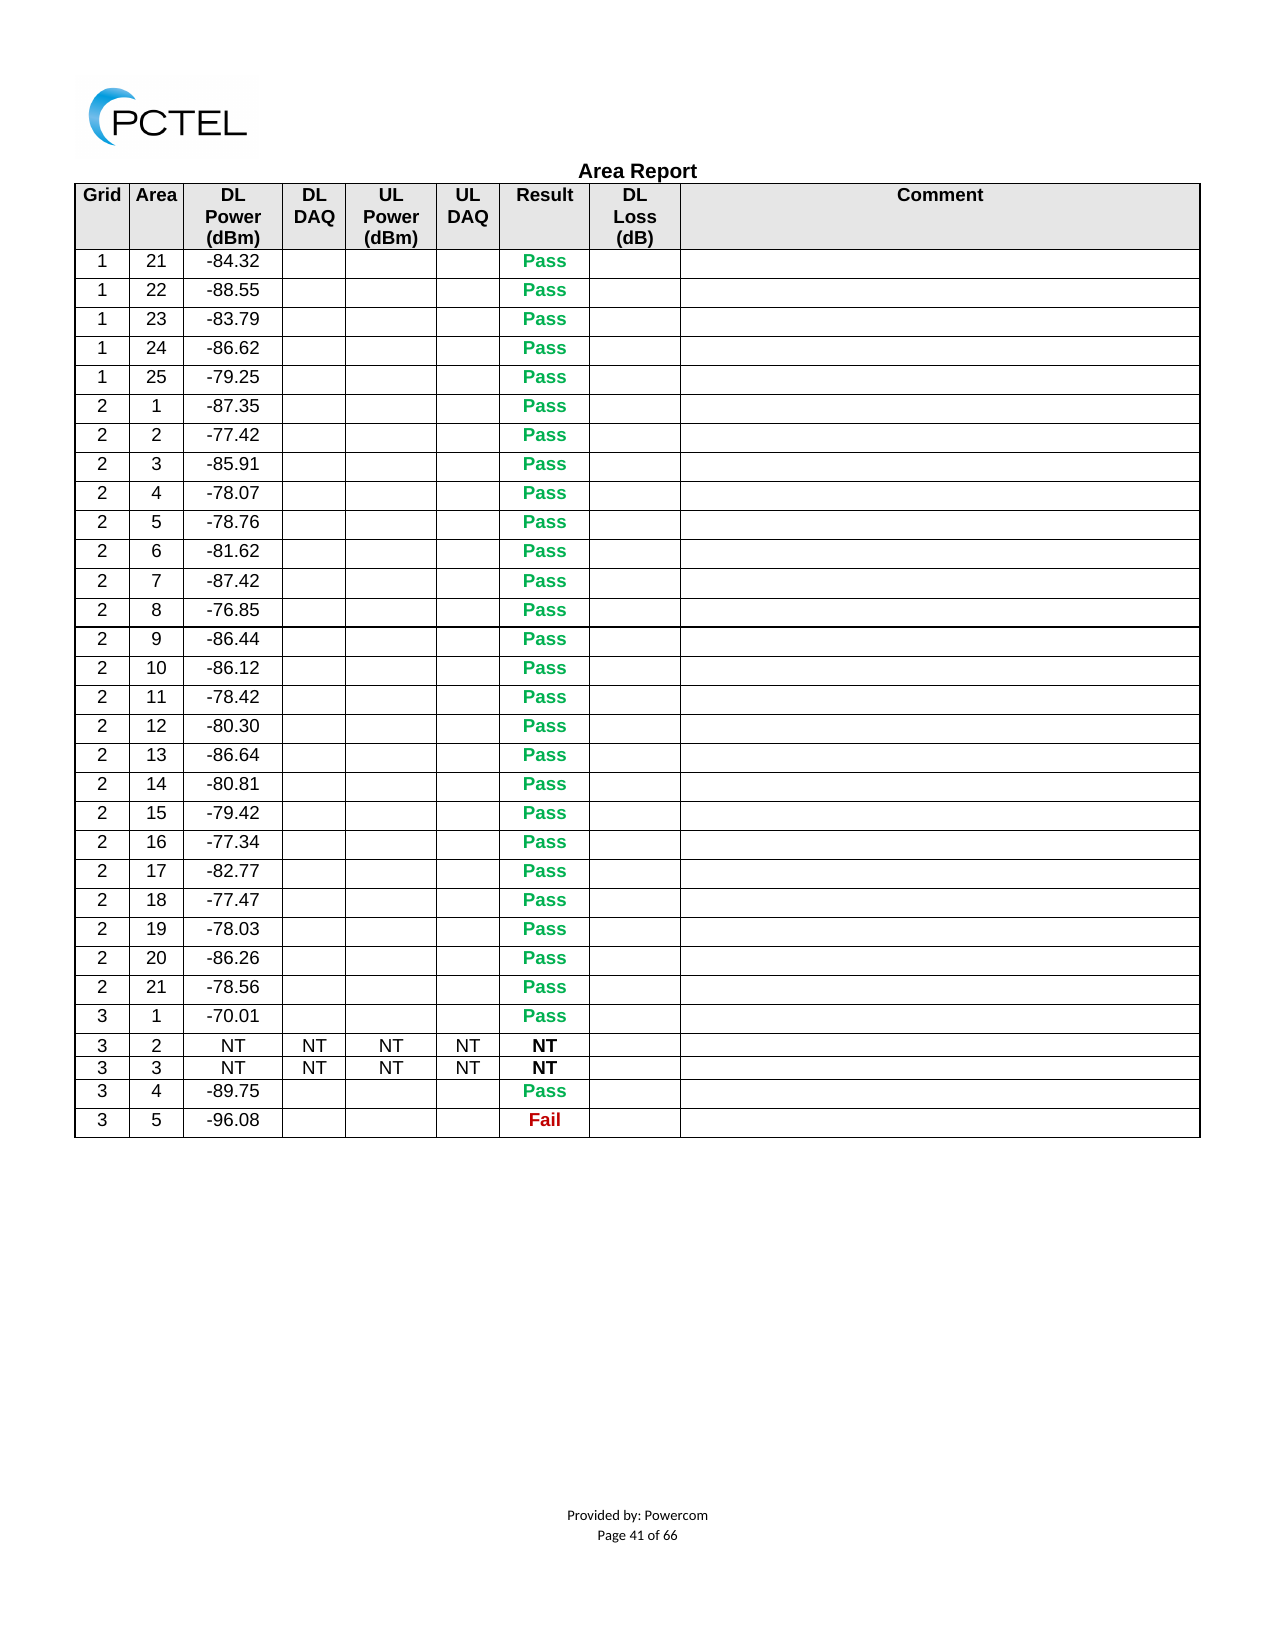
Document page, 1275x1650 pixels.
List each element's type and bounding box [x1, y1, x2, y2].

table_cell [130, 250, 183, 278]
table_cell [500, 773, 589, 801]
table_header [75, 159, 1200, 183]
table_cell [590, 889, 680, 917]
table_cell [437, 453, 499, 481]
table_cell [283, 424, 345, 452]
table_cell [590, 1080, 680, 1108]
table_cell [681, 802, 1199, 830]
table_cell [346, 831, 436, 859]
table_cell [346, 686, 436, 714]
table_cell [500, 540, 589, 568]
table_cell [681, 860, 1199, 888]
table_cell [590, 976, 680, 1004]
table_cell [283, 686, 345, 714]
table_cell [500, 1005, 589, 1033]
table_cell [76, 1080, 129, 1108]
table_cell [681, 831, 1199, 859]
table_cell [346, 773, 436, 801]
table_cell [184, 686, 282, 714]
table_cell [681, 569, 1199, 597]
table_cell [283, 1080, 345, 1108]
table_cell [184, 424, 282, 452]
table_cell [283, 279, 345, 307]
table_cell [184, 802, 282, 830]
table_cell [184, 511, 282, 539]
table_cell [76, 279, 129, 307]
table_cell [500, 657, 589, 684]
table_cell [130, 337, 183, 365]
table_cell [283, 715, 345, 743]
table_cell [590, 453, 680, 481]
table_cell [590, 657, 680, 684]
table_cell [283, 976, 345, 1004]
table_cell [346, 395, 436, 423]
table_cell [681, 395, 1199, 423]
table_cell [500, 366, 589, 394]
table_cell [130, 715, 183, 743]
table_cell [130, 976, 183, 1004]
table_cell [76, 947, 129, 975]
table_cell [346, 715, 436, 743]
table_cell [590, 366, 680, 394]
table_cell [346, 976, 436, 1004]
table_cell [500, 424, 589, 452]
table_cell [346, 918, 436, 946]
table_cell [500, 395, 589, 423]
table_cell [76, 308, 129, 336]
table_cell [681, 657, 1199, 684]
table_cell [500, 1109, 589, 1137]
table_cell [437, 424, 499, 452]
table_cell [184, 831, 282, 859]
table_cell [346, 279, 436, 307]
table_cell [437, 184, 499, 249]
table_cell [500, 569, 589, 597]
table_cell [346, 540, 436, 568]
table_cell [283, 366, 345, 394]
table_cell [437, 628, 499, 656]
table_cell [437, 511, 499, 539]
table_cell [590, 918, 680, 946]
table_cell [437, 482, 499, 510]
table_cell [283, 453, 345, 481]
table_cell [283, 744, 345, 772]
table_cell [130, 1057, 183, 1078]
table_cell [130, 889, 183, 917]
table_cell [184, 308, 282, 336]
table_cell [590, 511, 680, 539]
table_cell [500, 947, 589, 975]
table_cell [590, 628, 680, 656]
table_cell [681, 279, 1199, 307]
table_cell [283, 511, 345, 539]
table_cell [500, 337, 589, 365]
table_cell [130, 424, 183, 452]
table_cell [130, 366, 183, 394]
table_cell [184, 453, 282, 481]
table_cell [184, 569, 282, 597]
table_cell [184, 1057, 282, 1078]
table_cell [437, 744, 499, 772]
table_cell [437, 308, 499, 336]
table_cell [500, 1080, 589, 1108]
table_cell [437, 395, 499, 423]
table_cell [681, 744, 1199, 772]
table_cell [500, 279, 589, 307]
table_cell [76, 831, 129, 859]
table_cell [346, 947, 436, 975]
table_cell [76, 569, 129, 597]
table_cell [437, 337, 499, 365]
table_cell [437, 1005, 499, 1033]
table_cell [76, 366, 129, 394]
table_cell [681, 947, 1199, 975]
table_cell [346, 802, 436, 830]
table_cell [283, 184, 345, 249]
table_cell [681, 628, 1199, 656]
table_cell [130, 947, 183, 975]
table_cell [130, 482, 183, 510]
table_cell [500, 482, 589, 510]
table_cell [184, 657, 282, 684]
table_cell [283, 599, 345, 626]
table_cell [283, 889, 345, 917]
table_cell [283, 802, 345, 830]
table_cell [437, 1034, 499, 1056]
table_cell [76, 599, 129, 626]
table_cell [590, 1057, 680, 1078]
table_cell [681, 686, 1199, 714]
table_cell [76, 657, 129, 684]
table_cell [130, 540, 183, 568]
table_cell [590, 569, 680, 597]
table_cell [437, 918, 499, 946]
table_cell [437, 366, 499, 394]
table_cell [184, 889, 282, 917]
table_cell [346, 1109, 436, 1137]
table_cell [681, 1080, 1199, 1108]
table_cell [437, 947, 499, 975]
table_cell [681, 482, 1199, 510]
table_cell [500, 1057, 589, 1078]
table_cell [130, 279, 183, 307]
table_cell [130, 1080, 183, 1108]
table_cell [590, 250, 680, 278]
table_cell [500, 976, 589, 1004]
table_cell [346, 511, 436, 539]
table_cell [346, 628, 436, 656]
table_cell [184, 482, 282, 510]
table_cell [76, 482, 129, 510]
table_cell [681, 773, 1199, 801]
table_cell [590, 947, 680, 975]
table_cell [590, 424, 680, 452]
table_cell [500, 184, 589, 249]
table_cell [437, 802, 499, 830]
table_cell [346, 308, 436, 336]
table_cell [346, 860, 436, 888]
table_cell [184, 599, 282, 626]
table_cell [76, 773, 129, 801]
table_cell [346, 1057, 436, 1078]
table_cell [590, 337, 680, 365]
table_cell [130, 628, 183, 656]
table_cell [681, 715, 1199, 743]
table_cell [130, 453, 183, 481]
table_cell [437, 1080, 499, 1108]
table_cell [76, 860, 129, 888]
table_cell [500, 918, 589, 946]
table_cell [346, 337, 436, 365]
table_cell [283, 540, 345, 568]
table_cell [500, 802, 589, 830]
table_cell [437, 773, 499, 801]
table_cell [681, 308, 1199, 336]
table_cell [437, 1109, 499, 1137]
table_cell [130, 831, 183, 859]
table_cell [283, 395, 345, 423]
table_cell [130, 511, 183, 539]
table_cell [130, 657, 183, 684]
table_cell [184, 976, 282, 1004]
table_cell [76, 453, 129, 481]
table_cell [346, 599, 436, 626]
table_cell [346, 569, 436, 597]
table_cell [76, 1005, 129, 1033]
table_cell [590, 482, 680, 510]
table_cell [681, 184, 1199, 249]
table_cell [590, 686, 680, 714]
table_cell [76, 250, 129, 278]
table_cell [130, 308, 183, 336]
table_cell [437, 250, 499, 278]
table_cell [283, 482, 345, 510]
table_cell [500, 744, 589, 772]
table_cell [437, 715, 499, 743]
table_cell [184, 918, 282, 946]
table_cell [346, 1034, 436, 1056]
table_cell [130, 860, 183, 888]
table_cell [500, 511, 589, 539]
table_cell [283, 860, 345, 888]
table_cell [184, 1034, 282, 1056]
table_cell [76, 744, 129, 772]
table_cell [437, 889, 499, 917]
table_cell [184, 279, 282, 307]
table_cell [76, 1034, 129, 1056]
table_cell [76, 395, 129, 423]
picture [75, 75, 260, 159]
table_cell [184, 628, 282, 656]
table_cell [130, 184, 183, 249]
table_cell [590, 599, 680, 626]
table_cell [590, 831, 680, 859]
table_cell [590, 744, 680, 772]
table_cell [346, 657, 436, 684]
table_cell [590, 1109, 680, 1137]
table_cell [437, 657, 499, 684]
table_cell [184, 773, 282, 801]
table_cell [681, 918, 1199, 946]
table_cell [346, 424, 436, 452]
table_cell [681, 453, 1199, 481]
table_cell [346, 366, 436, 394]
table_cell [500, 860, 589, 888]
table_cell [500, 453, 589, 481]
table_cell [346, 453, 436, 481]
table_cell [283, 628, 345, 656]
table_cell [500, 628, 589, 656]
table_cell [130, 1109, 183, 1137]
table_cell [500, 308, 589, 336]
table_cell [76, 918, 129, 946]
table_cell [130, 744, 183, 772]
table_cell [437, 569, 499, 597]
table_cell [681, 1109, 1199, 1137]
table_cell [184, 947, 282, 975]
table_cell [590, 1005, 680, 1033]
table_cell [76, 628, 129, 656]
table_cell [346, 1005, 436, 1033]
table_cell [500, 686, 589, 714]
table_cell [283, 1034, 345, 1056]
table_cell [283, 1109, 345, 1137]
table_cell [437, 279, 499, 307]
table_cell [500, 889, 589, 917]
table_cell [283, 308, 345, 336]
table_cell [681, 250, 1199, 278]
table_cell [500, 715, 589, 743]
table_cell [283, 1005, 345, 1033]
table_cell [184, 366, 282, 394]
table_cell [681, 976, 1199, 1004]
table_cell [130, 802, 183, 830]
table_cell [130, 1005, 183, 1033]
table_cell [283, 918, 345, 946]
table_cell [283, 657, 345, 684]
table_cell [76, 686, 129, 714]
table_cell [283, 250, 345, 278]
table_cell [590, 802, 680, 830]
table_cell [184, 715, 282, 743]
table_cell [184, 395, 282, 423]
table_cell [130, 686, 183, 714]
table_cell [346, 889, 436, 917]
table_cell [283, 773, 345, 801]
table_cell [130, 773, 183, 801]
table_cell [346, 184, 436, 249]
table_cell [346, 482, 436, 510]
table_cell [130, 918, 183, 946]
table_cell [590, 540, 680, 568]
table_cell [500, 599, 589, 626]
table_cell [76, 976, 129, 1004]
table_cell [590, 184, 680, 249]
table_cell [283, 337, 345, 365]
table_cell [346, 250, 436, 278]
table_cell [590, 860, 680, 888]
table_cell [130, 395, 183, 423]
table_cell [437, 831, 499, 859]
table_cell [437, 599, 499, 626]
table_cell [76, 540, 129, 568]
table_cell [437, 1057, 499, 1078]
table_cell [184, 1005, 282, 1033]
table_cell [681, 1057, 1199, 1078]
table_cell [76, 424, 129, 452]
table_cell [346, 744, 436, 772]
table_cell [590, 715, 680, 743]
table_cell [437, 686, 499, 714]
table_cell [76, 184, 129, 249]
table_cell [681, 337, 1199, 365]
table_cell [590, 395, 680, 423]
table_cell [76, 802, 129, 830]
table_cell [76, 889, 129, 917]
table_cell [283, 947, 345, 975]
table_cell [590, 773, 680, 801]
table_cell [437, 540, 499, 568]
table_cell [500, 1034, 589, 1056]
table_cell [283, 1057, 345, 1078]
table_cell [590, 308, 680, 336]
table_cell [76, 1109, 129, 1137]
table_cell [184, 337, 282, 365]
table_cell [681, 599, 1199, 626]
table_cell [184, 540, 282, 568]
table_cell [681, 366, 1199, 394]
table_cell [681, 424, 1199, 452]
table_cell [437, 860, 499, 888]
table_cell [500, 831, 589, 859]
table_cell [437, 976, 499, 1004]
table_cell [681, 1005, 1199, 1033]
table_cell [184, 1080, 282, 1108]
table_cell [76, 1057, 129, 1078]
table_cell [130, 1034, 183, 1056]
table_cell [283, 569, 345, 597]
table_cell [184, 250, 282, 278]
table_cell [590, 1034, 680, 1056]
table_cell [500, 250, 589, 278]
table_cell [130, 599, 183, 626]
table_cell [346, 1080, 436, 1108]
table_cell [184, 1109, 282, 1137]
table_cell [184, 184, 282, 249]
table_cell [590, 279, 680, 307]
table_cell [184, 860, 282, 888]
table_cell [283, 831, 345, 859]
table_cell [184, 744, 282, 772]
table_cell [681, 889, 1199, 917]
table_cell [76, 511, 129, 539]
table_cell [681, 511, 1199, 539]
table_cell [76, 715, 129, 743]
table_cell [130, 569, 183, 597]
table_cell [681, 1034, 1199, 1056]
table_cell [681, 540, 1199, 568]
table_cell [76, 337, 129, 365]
